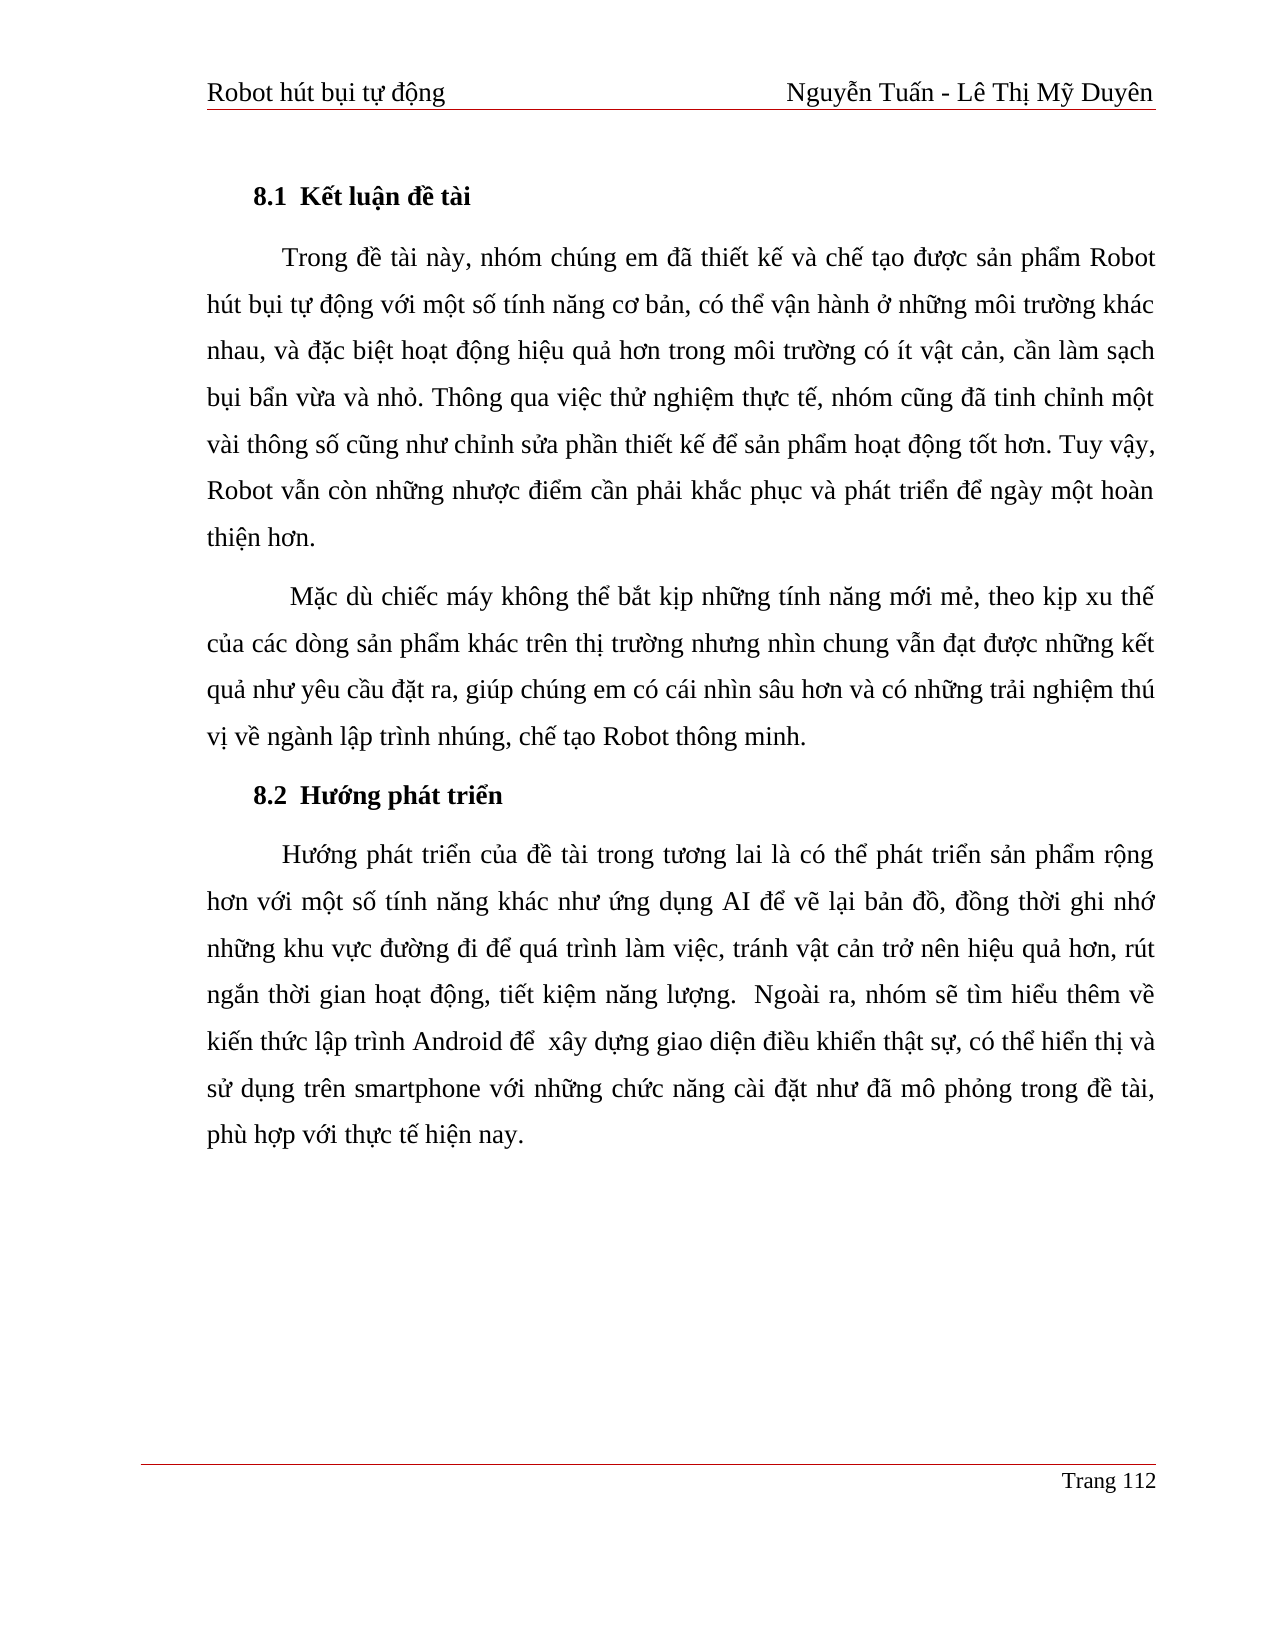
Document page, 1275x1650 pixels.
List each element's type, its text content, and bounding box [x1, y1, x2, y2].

text Trong đề tài này, nhóm chúng em đã thiết kế và chế tạo được sản phẩm Robot hút bụi tự động với một số tính năng cơ bản, có thể vận hành ở những môi trường khác nhau, và đặc biệt hoạt động hiệu quả hơn trong môi trường có ít vật cản, cần làm sạch bụi bẩn vừa và nhỏ. Thông qua việc thử nghiệm thực tế, nhóm cũng đã tinh chỉnh một vài thông số cũng như chỉnh sửa phần thiết kế để sản phẩm hoạt động tốt hơn. Tuy vậy, Robot vẫn còn những nhược điểm cần phải khắc phục và phát triển để ngày một hoàn thiện hơn. [207, 241, 1156, 552]
text Mặc dù chiếc máy không thể bắt kịp những tính năng mới mẻ, theo kịp xu thế của các dòng sản phẩm khác trên thị trường nhưng nhìn chung vẫn đạt được những kết quả như yêu cầu đặt ra, giúp chúng em có cái nhìn sâu hơn và có những trải nghiệm thú vị về ngành lập trình nhúng, chế tạo Robot thông minh. [207, 580, 1156, 751]
subtitle Hướng phát triển [253, 779, 1156, 811]
text Hướng phát triển của đề tài trong tương lai là có thể phát triển sản phẩm rộng hơn với một số tính năng khác như ứng dụng AI để vẽ lại bản đồ, đồng thời ghi nhớ những khu vực đường đi để quá trình làm việc, tránh vật cản trở nên hiệu quả hơn, rút ngắn thời gian hoạt động, tiết kiệm năng lượng. Ngoài ra, nhóm sẽ tìm hiểu thêm về kiến thức lập trình Android để xây dựng giao diện điều khiển thật sự, có thể hiển thị và sử dụng trên smartphone với những chức năng cài đặt như đã mô phỏng trong đề tài, phù hợp với thực tế hiện nay. [207, 839, 1156, 1150]
subtitle Kết luận đề tài [253, 180, 1156, 211]
